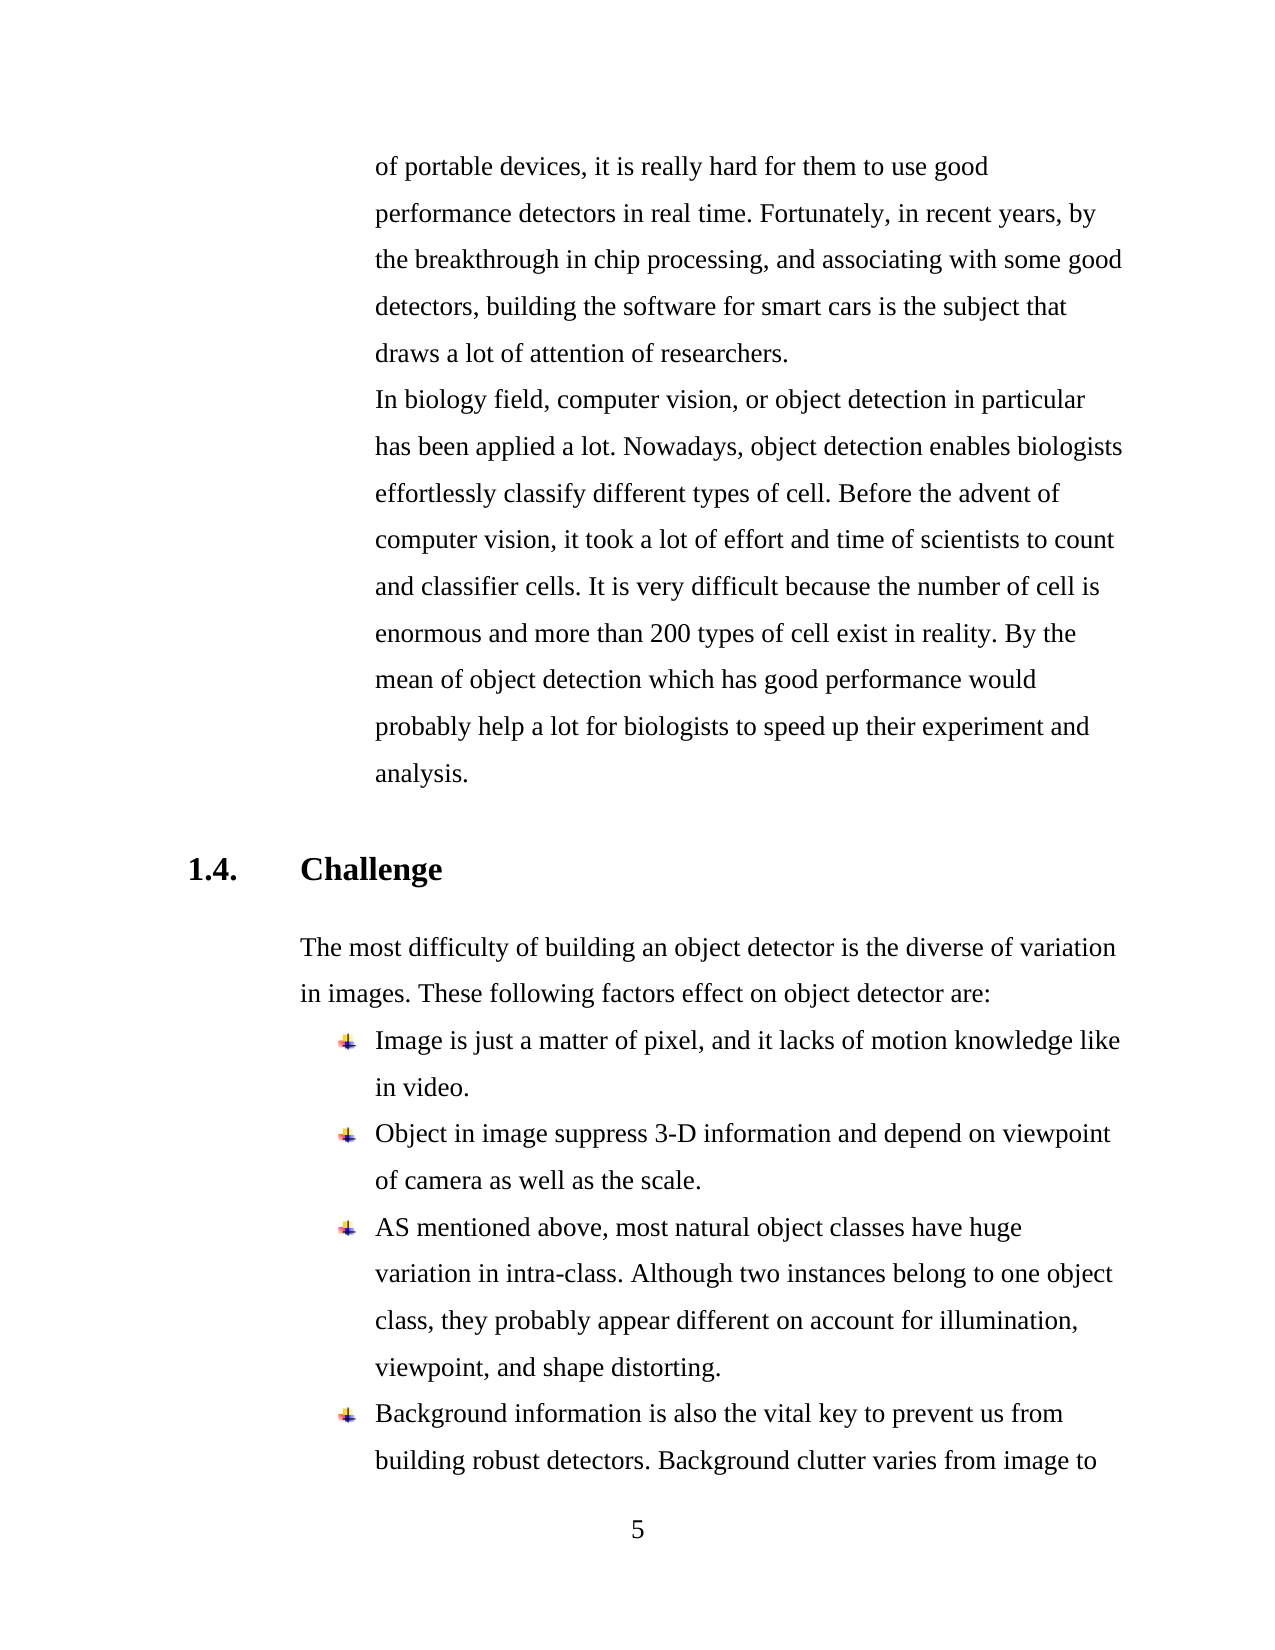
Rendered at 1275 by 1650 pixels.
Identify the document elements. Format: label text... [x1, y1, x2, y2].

list In biology field, computer vision, or object detection in particular has been applied a lot. Nowadays, object detection enables biologists effortlessly classify different types of cell. Before the advent of computer vision, it took a lot of effort and time of scientists to count and classifier cells. It is very difficult because the number of cell is enormous and more than 200 types of cell exist in reality. By the mean of object detection which has good performance would probably help a lot for biologists to speed up their experiment and analysis. [375, 383, 1125, 788]
list Image is just a matter of pixel, and it lacks of motion knowledge like in video. [337, 1024, 1125, 1102]
list Object in image suppress 3-D information and depend on viewpoint of camera as well as the scale. [337, 1117, 1125, 1195]
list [375, 150, 1125, 368]
list AS mentioned above, most natural object classes have huge variation in intra-class. Although two instances belong to one object class, they probably appear different on account for illumination, viewpoint, and shape distorting. [337, 1211, 1125, 1382]
picture [338, 1219, 356, 1236]
picture [338, 1032, 356, 1050]
list The most difficulty of building an object detector is the diverse of variation in images. These following factors effect on object detector are: [300, 931, 1125, 1008]
picture [338, 1406, 356, 1423]
picture [338, 1126, 356, 1143]
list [337, 1397, 1125, 1475]
text Challenge [187, 849, 1125, 887]
